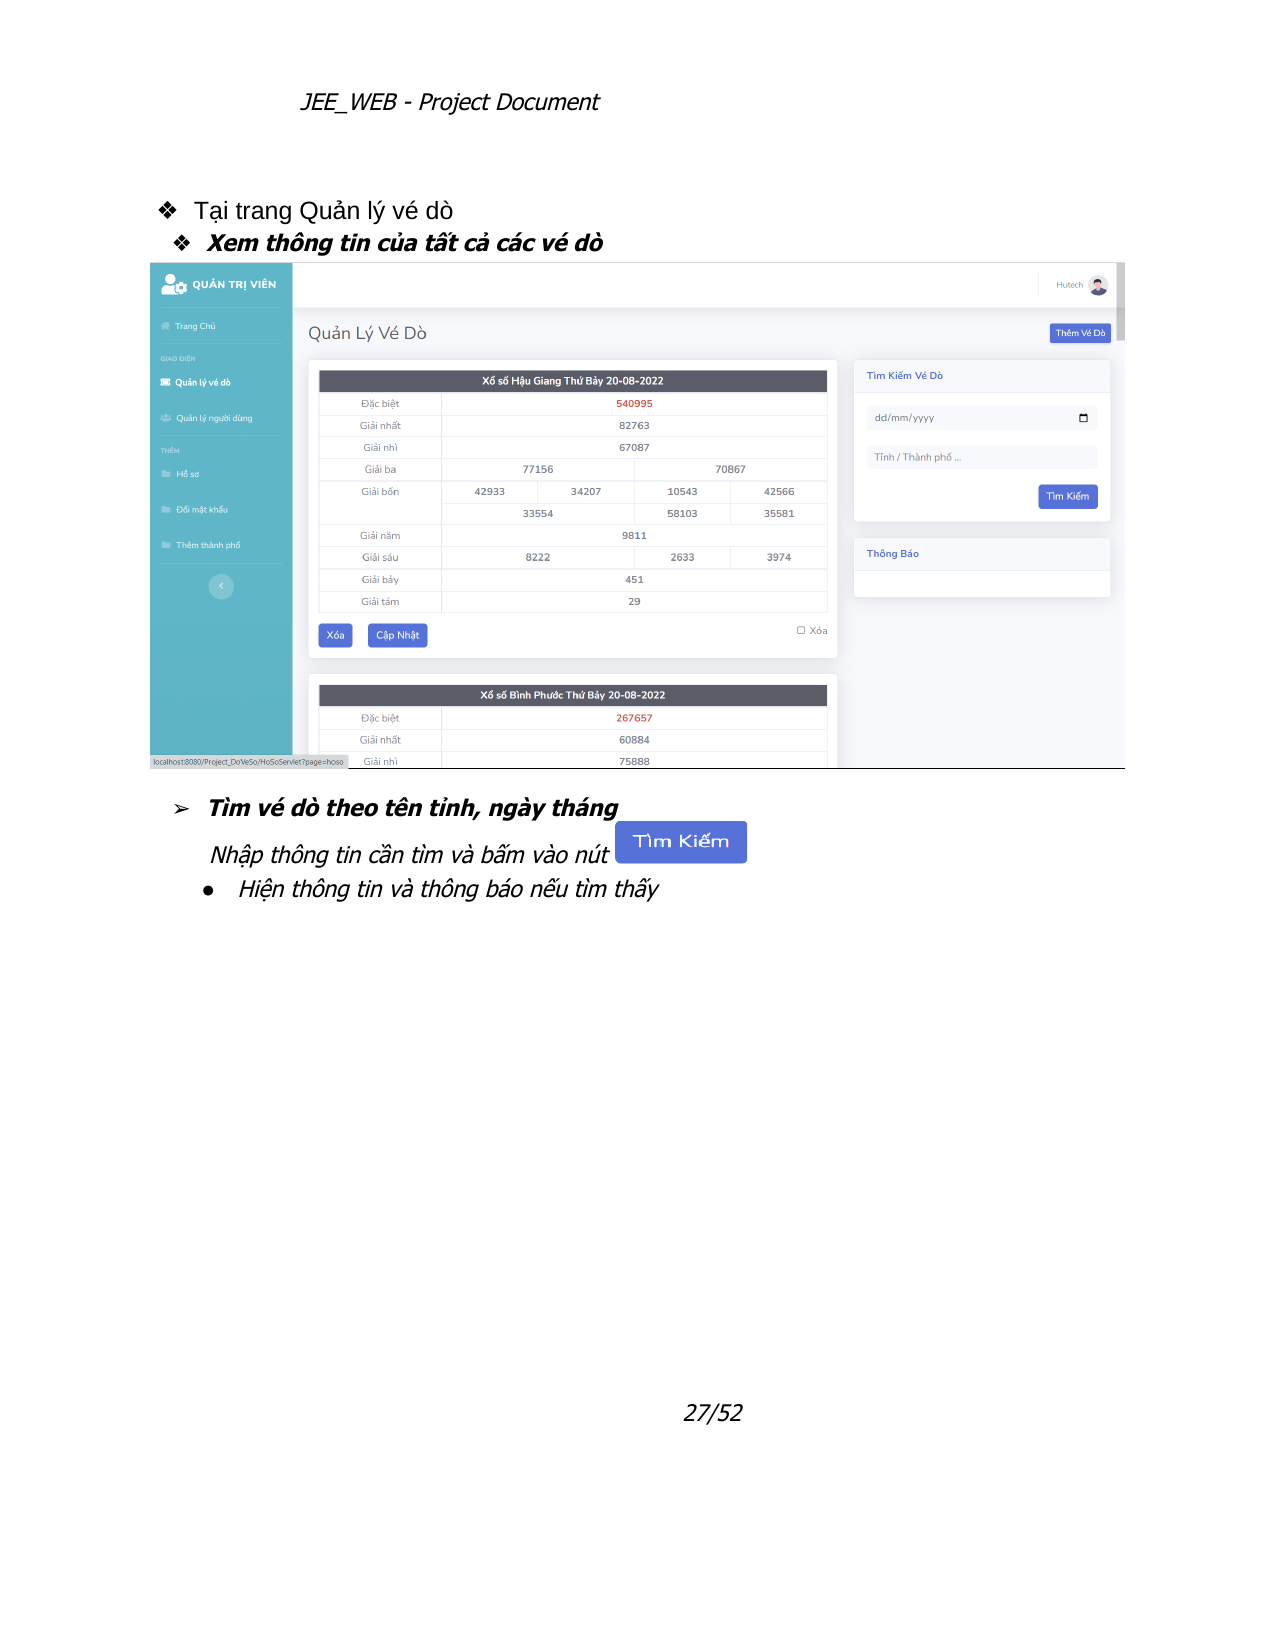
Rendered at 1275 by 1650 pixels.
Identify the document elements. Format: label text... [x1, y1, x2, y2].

text Nhập thông tin cần tìm và bấm vào nút [209, 822, 1125, 868]
picture [150, 262, 1125, 769]
subtitle Tại trang Quản lý vé dò [156, 196, 1125, 224]
list Hiện thông tin và thông báo nếu tìm thấy [201, 874, 1125, 902]
subtitle Xem thông tin của tất cả các vé dò [171, 229, 1125, 256]
picture [614, 821, 748, 864]
subtitle Tìm vé dò theo tên tỉnh, ngày tháng [171, 794, 1125, 822]
